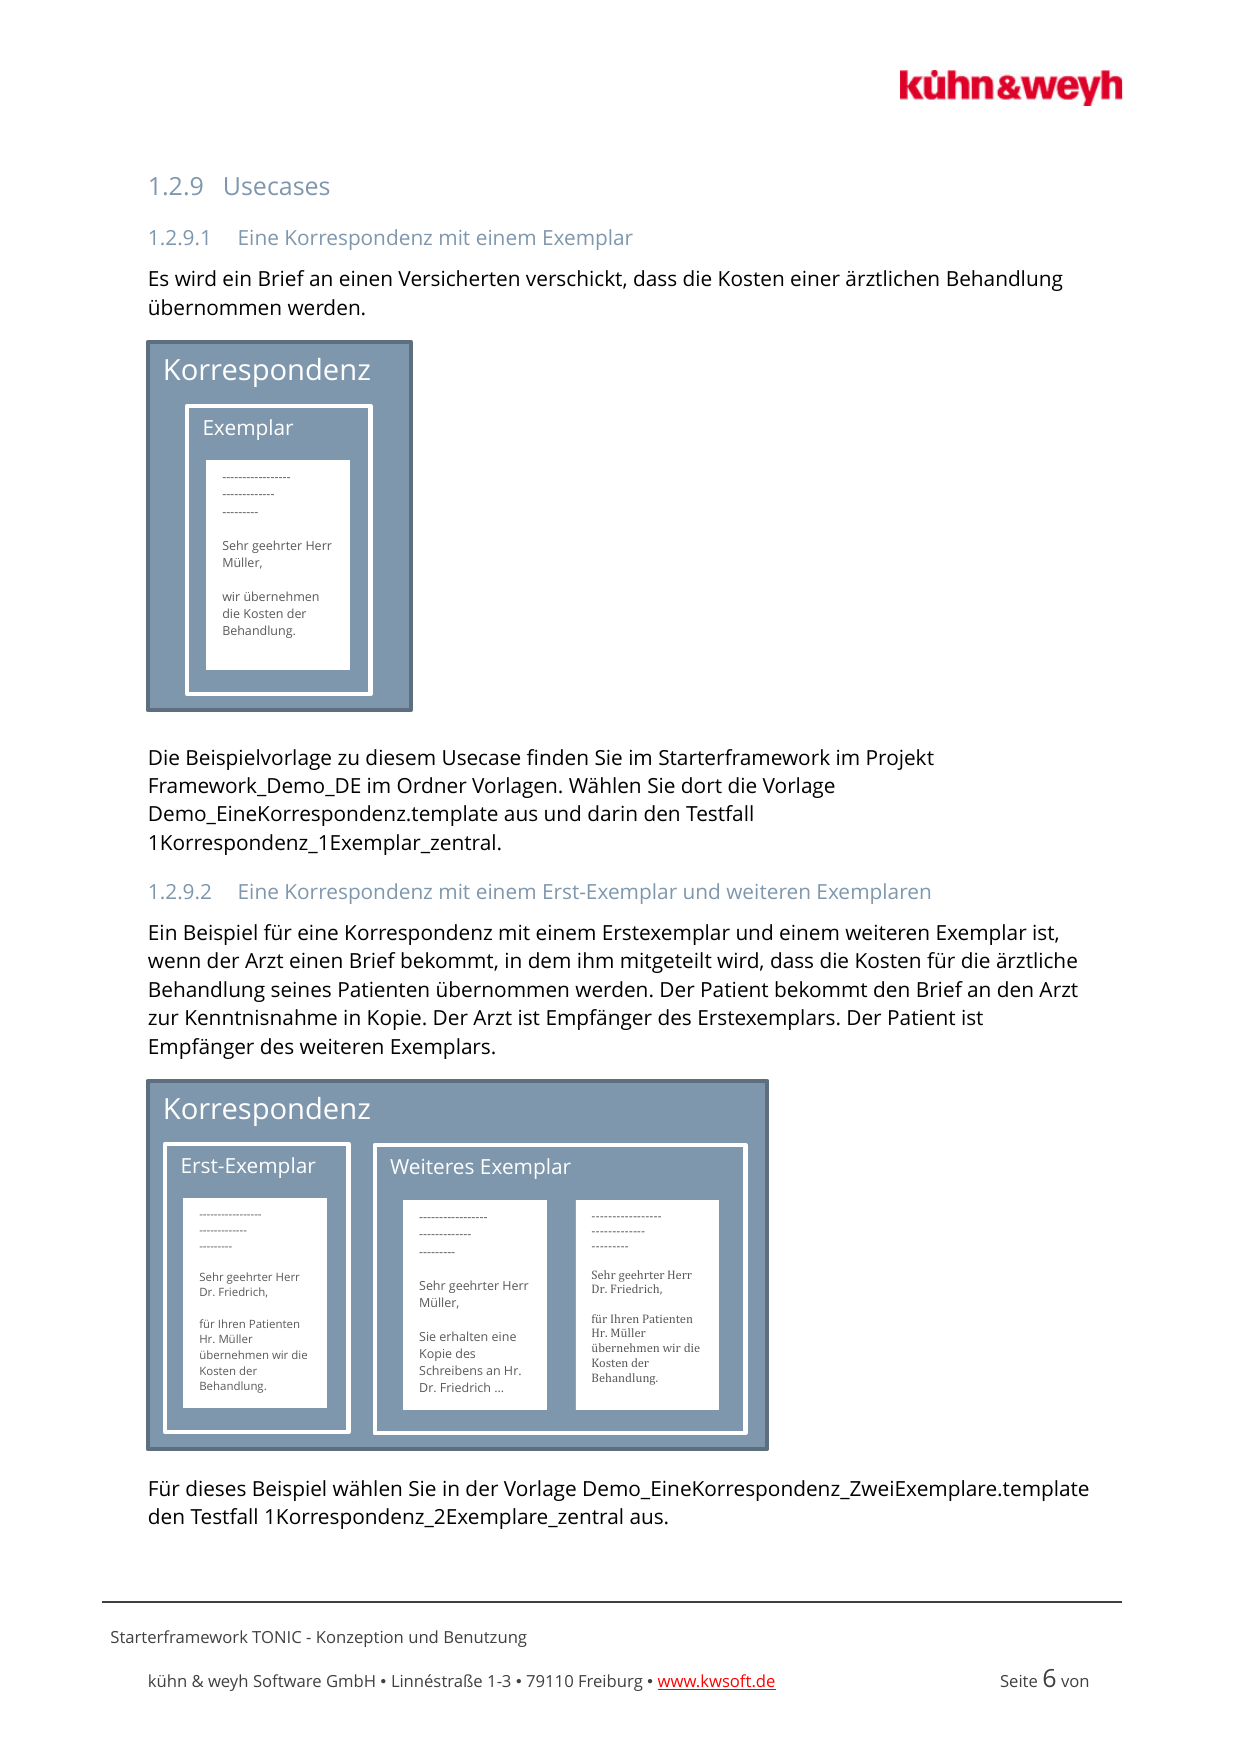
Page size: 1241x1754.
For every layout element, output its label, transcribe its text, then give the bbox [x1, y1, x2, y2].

text Für dieses Beispiel wählen Sie in der Vorlage Demo_EineKorrespondenz_ZweiExemplare.template den Testfall 1Korrespondenz_2Exemplare_zentral aus. [148, 1474, 1093, 1531]
subtitle Usecases [148, 169, 1093, 203]
subtitle Eine Korrespondenz mit einem Exemplar [148, 223, 1093, 252]
text Die Beispielvorlage zu diesem Usecase finden Sie im Starterframework im Projekt Framework_Demo_DE im Ordner Vorlagen. Wählen Sie dort die Vorlage Demo_EineKorrespondenz.template aus und darin den Testfall 1Korrespondenz_1Exemplar_zentral. [148, 743, 1093, 856]
picture [900, 70, 1123, 106]
text Ein Beispiel für eine Korrespondenz mit einem Erstexemplar und einem weiteren Exemplar ist, wenn der Arzt einen Brief bekommt, in dem ihm mitgeteilt wird, dass die Kosten für die ärztliche Behandlung seines Patienten übernommen werden. Der Patient bekommt den Brief an den Arzt zur Kenntnisnahme in Kopie. Der Arzt ist Empfänger des Erstexemplars. Der Patient ist Empfänger des weiteren Exemplars. [148, 918, 1093, 1060]
subtitle Eine Korrespondenz mit einem Erst-Exemplar und weiteren Exemplaren [148, 877, 1093, 906]
text Es wird ein Brief an einen Versicherten verschickt, dass die Kosten einer ärztlichen Behandlung übernommen werden. [148, 264, 1093, 321]
